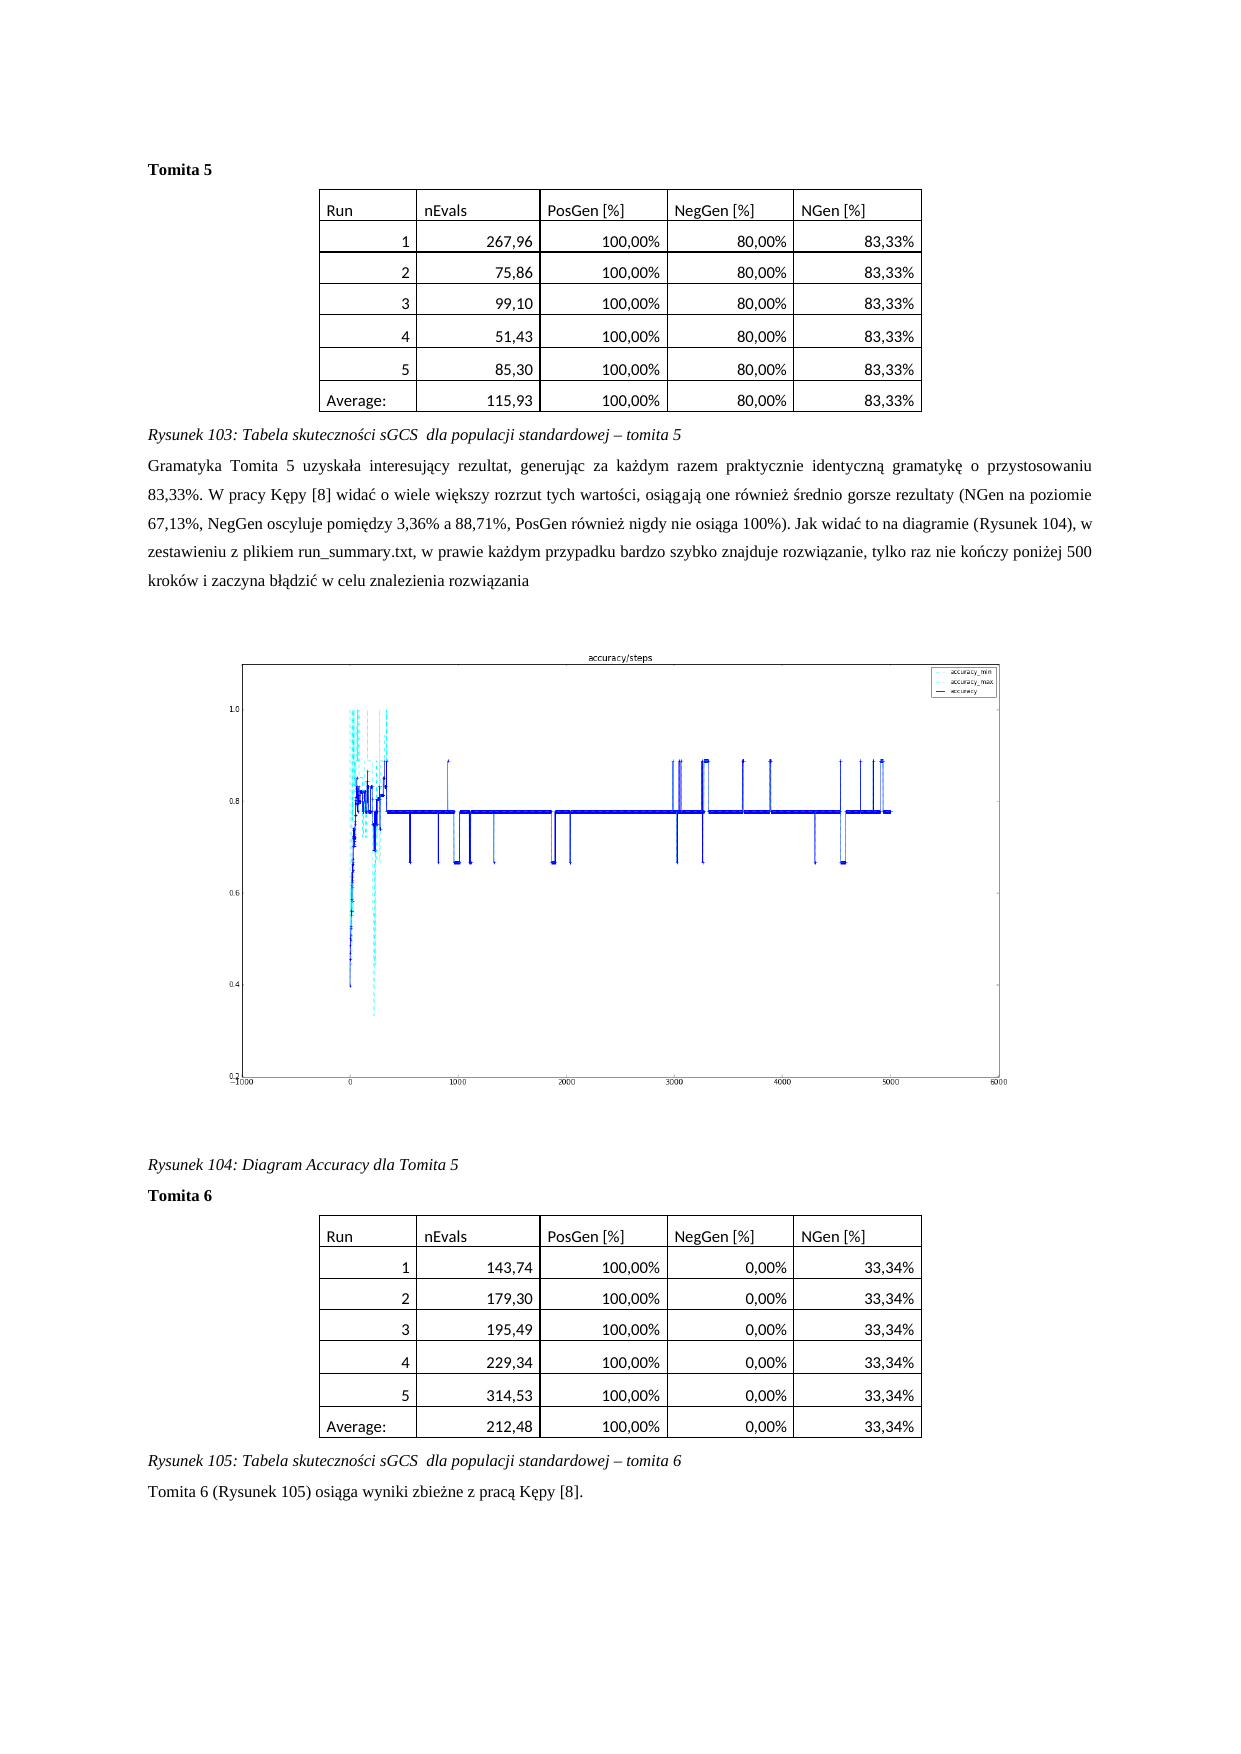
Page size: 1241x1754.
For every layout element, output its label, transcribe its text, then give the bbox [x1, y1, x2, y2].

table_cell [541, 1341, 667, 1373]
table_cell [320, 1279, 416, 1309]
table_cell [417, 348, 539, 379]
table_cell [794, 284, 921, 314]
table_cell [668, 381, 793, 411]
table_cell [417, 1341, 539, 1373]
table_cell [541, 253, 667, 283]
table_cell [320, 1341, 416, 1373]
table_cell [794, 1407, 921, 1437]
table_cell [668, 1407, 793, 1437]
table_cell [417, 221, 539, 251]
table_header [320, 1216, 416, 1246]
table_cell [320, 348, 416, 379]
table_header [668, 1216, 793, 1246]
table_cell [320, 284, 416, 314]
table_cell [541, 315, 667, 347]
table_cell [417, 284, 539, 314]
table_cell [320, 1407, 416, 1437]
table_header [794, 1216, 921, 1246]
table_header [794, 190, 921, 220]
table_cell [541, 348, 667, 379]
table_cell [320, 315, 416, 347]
text Tomita 5 [148, 160, 1093, 179]
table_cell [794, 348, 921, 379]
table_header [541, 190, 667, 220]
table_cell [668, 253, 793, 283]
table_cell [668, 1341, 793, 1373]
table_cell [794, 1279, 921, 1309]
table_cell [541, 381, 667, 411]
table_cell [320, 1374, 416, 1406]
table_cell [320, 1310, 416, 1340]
text Tomita 6 [148, 1186, 1093, 1205]
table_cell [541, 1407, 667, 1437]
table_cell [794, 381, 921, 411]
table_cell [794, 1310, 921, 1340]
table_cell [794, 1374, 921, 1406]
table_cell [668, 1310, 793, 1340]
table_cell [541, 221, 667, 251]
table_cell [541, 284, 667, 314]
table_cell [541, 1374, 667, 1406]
text Tomita 6 (Rysunek 105) osiąga wyniki zbieżne z pracą Kępy. [148, 1482, 1093, 1501]
text Rysunek 105: Tabela skuteczności sGCS dla populacji standardowej – tomita 6 [148, 1450, 1093, 1469]
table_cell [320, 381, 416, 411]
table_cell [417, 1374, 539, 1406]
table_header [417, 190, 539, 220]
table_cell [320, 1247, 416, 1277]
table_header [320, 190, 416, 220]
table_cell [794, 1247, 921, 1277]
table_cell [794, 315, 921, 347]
text Gramatyka Tomita 5 uzyskała interesujący rezultat, generując za każdym razem praktycznie identyczną gramatykę o przystosowaniu 83,33%. W pracy Kępy widać o wiele większy rozrzut tych wartości, osiągają one również średnio gorsze rezultaty (NGen na poziomie 67,13%, NegGen oscyluje pomiędzy 3,36% a 88,71%, PosGen również nigdy nie osiąga 100%). Jak widać to na diagramie (Rysunek 104), w zestawieniu z plikiem run_summary.txt, w prawie każdym przypadku bardzo szybko znajduje rozwiązanie, tylko raz nie kończy poniżej 500 kroków i zaczyna błądzić w celu znalezienia rozwiązania [148, 456, 1093, 590]
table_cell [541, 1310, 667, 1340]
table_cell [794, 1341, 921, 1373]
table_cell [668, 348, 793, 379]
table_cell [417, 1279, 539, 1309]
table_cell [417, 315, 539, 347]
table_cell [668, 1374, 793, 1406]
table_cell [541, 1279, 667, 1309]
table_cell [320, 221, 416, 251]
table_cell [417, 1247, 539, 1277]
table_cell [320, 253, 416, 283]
text Rysunek 104: Diagram Accuracy dla Tomita 5 [148, 1154, 1093, 1174]
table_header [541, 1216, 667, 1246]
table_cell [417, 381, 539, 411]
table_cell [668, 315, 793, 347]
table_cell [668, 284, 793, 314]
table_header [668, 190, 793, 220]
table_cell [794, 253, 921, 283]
text Rysunek 103: Tabela skuteczności sGCS dla populacji standardowej – tomita 5 [148, 424, 1093, 443]
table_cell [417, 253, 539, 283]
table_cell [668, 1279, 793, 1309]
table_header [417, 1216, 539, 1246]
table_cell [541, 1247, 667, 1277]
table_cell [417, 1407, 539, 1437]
picture [147, 612, 1093, 1128]
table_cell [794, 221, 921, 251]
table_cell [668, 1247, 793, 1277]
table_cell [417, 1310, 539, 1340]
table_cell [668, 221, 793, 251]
